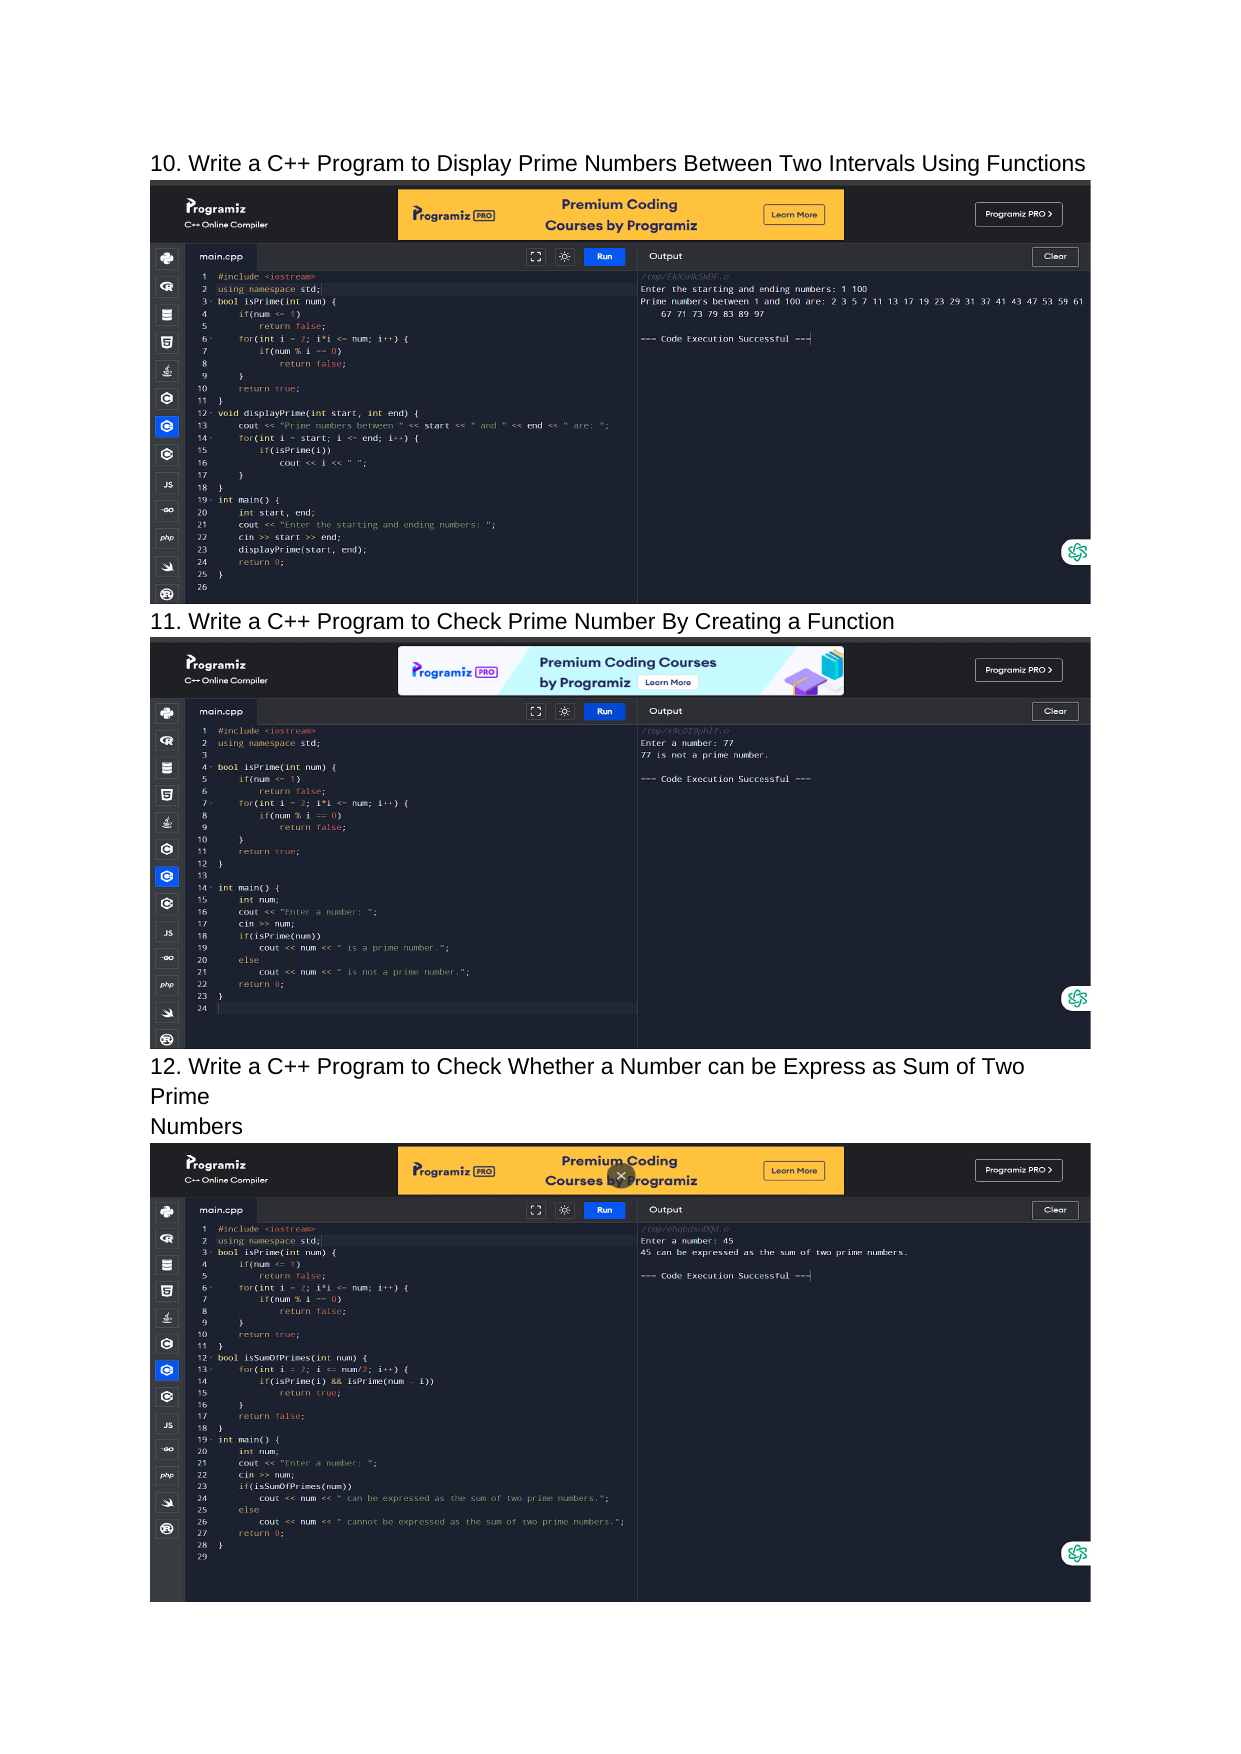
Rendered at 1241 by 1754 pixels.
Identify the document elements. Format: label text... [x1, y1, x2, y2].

text Numbers [150, 1113, 1090, 1143]
picture [150, 180, 1091, 604]
text 10. Write a C++ Program to Display Prime Numbers Between Two Intervals Using Functions [150, 150, 1090, 180]
picture [150, 1143, 1091, 1602]
text 11. Write a C++ Program to Check Prime Number By Creating a Function [150, 608, 1090, 637]
text 12. Write a C++ Program to Check Whether a Number can be Express as Sum of Two Prime [150, 1053, 1090, 1109]
picture [150, 637, 1091, 1049]
